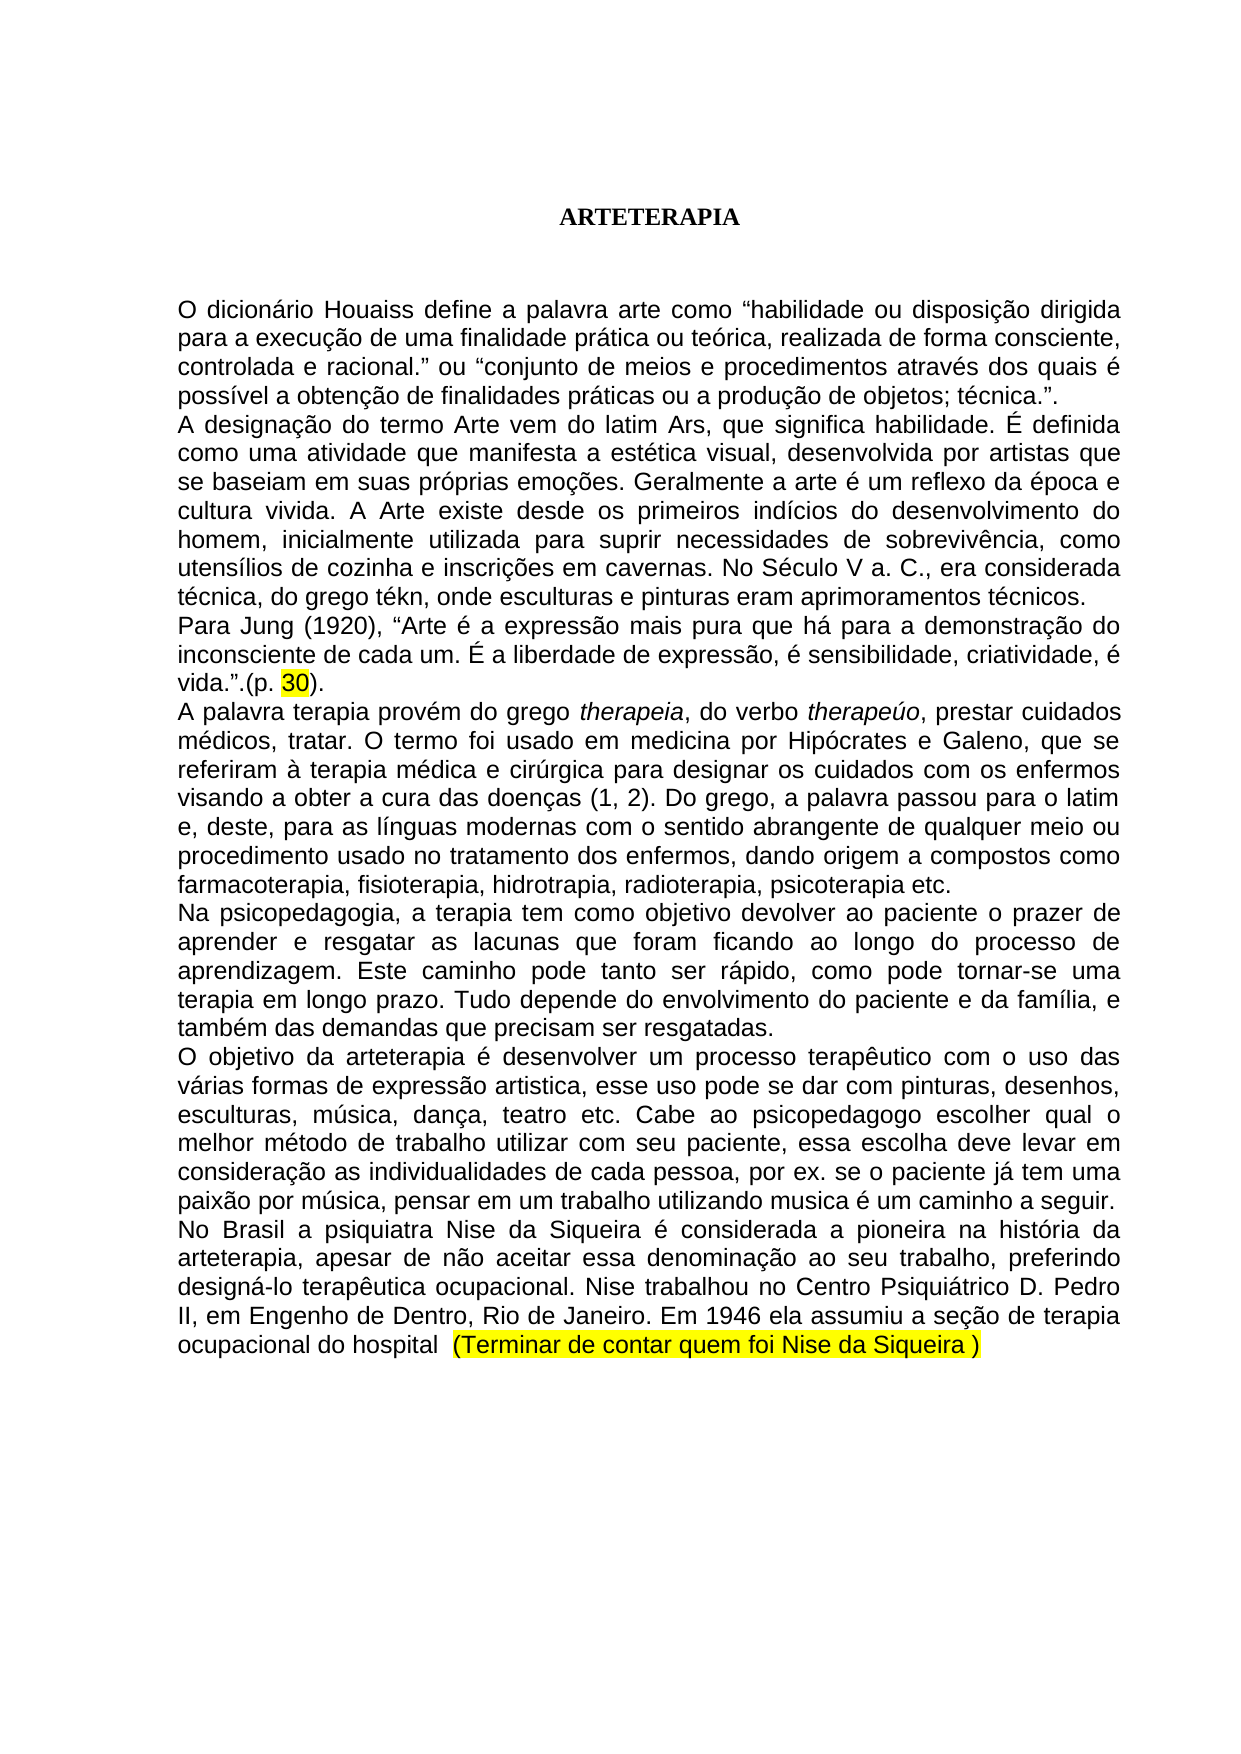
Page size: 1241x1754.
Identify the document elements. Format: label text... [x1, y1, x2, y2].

text O objetivo da arteterapia é desenvolver um processo terapêutico com o uso das várias formas de expressão artistica, esse uso pode se dar com pinturas, desenhos, esculturas, música, dança, teatro etc. Cabe ao psicopedagogo escolher qual o melhor método de trabalho utilizar com seu paciente, essa escolha deve levar em consideração as individualidades de cada pessoa, por ex. se o paciente já tem uma paixão por música, pensar em um trabalho utilizando musica é um caminho a seguir. [177, 1042, 1122, 1215]
text Na psicopedagogia, a terapia tem como objetivo devolver ao paciente o prazer de aprender e resgatar as lacunas que foram ficando ao longo do processo de aprendizagem. Este caminho pode tanto ser rápido, como pode tornar-se uma terapia em longo prazo. Tudo depende do envolvimento do paciente e da família, e também das demandas que precisam ser resgatadas. [177, 898, 1122, 1042]
text A designação do termo Arte vem do latim Ars, que significa habilidade. É definida como uma atividade que manifesta a estética visual, desenvolvida por artistas que se baseiam em suas próprias emoções. Geralmente a arte é um reflexo da época e cultura vivida. A Arte existe desde os primeiros indícios do desenvolvimento do homem, inicialmente utilizada para suprir necessidades de sobrevivência, como utensílios de cozinha e inscrições em cavernas. No Século V a. C., era considerada técnica, do grego tékn, onde esculturas e pinturas eram aprimoramentos técnicos. [177, 410, 1122, 611]
text Para Jung (1920), “Arte é a expressão mais pura que há para a demonstração do inconsciente de cada um. É a liberdade de expressão, é sensibilidade, criatividade, é vida.”.(p. 30). [177, 611, 1122, 697]
subtitle ARTETERAPIA [177, 202, 1122, 231]
text O dicionário Houaiss define a palavra arte como “habilidade ou disposição dirigida para a execução de uma finalidade prática ou teórica, realizada de forma consciente, controlada e racional.” ou “conjunto de meios e procedimentos através dos quais é possível a obtenção de finalidades práticas ou a produção de objetos; técnica.”. [177, 295, 1122, 410]
text No Brasil a psiquiatra Nise da Siqueira é considerada a pioneira na história da arteterapia, apesar de não aceitar essa denominação ao seu trabalho, preferindo designá-lo terapêutica ocupacional. Nise trabalhou no Centro Psiquiátrico D. Pedro II, em Engenho de Dentro, Rio de Janeiro. Em 1946 ela assumiu a seção de terapia ocupacional do hospital (Terminar de contar quem foi Nise da Siqueira ) [177, 1215, 1122, 1358]
text A palavra terapia provém do grego therapeia, do verbo therapeúo, prestar cuidados médicos, tratar. O termo foi usado em medicina por Hipócrates e Galeno, que se referiram à terapia médica e cirúrgica para designar os cuidados com os enfermos visando a obter a cura das doenças (1, 2). Do grego, a palavra passou para o latim e, deste, para as línguas modernas com o sentido abrangente de qualquer meio ou procedimento usado no tratamento dos enfermos, dando origem a compostos como farmacoterapia, fisioterapia, hidrotrapia, radioterapia, psicoterapia etc. [177, 697, 1122, 898]
